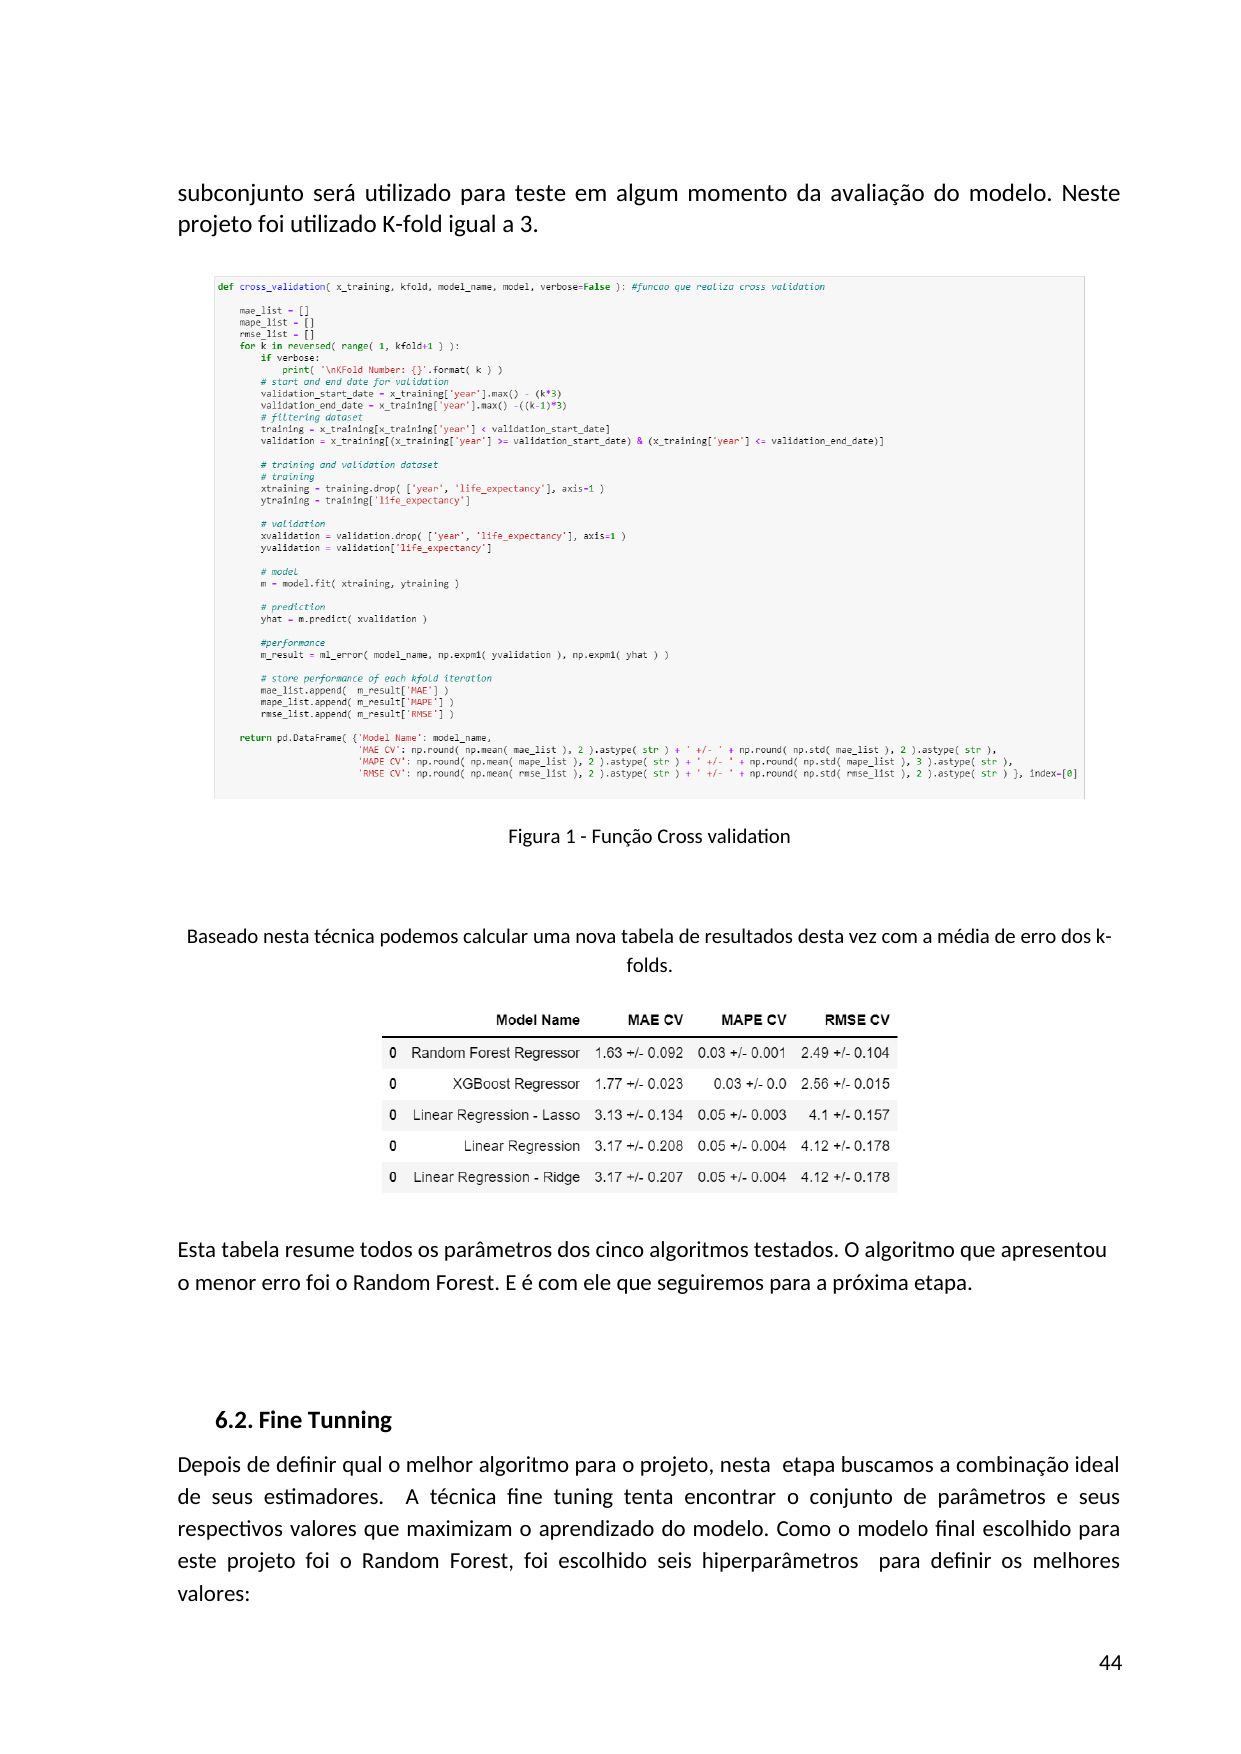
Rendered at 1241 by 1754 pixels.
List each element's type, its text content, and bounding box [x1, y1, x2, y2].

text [177, 177, 1122, 238]
text Figura 1 - Função Cross validation [177, 823, 1122, 849]
text Baseado nesta técnica podemos calcular uma nova tabela de resultados desta vez com a média de erro dos k-folds. [177, 923, 1122, 978]
text Depois de definir qual o melhor algoritmo para o projeto, nesta etapa buscamos a combinação ideal de seus estimadores. A técnica fine tuning tenta encontrar o conjunto de parâmetros e seus respectivos valores que maximizam o aprendizado do modelo. Como o modelo final escolhido para este projeto foi o Random Forest, foi escolhido seis hiperparâmetros para definir os melhores valores: [177, 1450, 1122, 1607]
text Esta tabela resume todos os parâmetros dos cinco algoritmos testados. O algoritmo que apresentou o menor erro foi o Random Forest. E é com ele que seguiremos para a próxima etapa. [177, 1236, 1122, 1296]
picture [211, 268, 1089, 799]
picture [372, 1002, 927, 1211]
list Fine Tunning [215, 1404, 1122, 1435]
